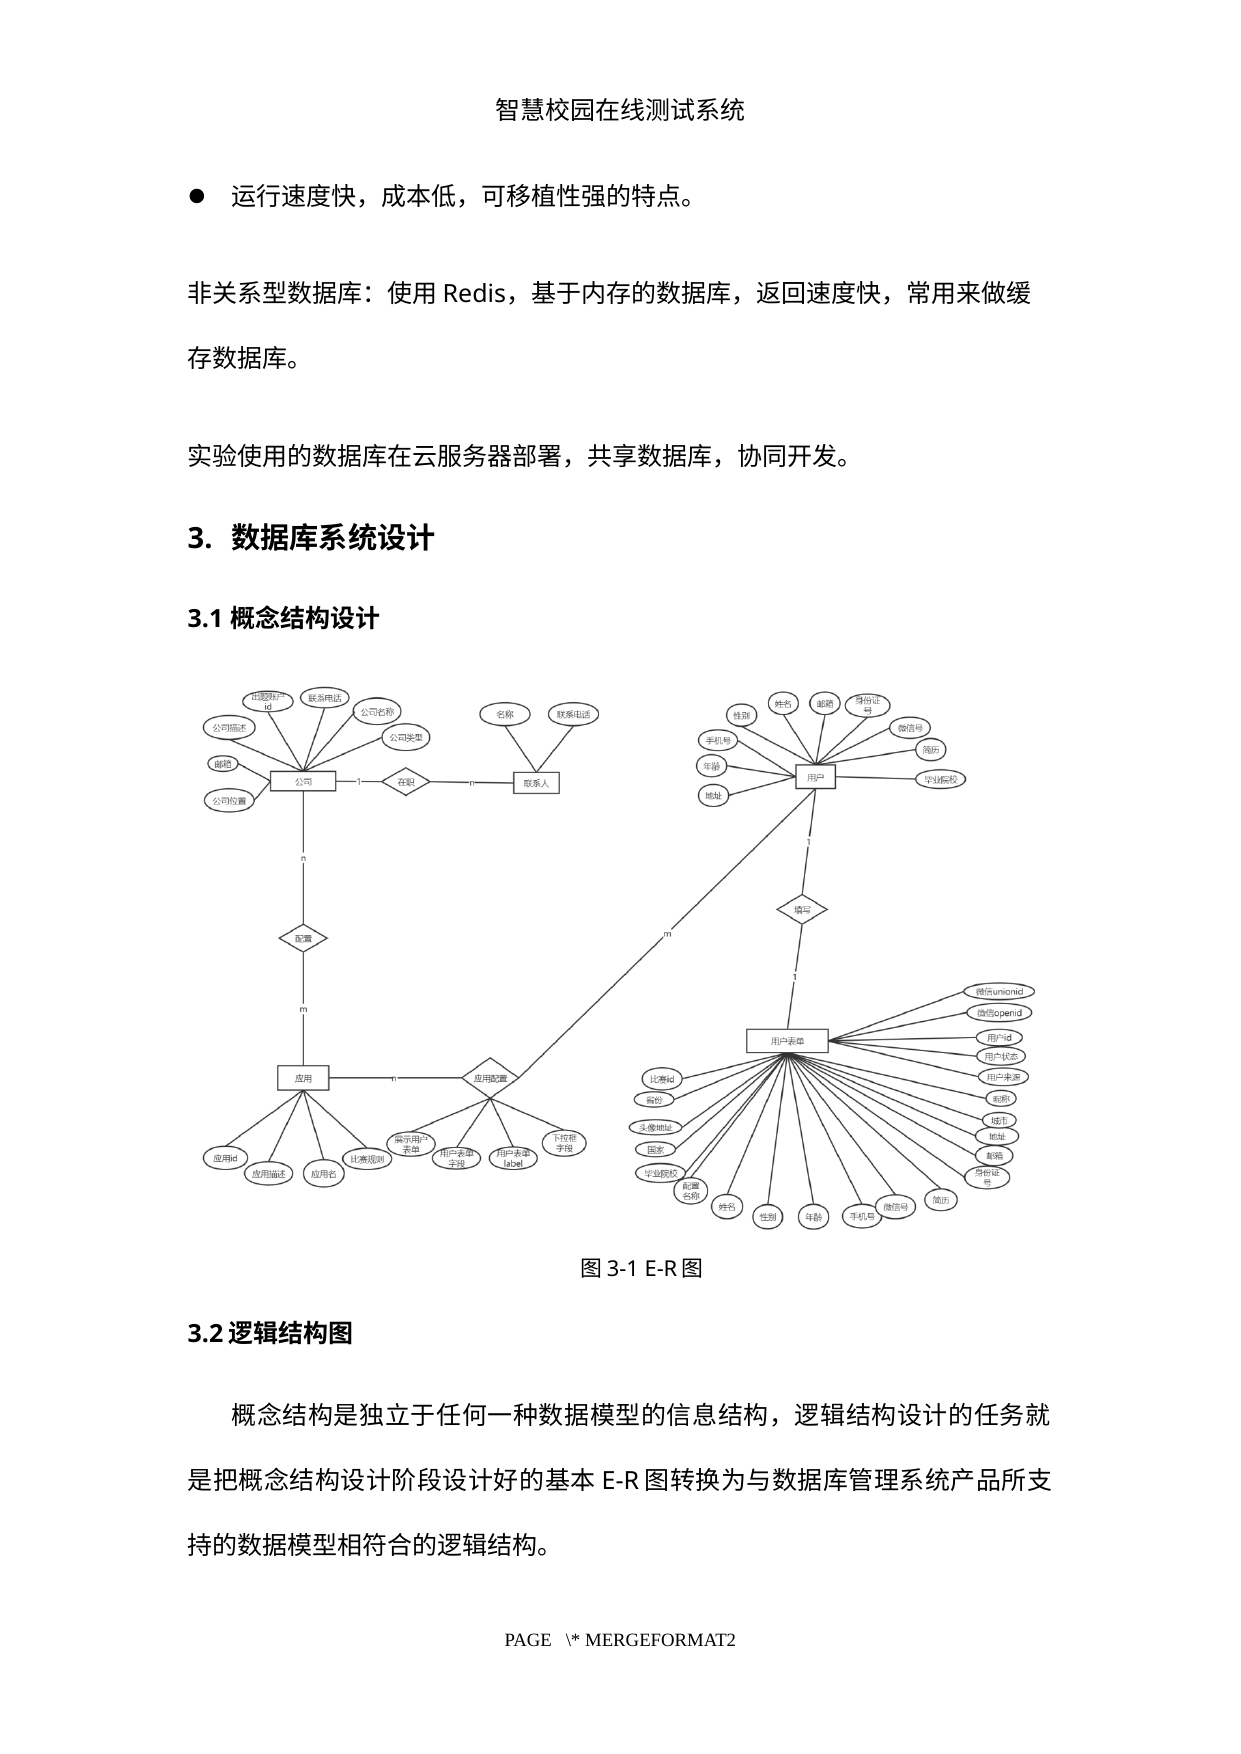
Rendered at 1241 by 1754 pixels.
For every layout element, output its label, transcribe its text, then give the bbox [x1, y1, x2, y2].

text 非关系型数据库：使用Redis，基于内存的数据库，返回速度快，常用来做缓存数据库。 [187, 259, 1053, 389]
list 运行速度快，成本低，可移植性强的特点。 [187, 162, 1053, 227]
text 实验使用的数据库在云服务器部署，共享数据库，协同开发。 [187, 422, 1053, 487]
subtitle 数据库系统设计 [187, 503, 1053, 568]
text 图3-1 E-R图 [187, 1251, 1053, 1283]
picture [187, 672, 1050, 1245]
subtitle 3.2逻辑结构图 [187, 1299, 1053, 1364]
text 概念结构是独立于任何一种数据模型的信息结构，逻辑结构设计的任务就是把概念结构设计阶段设计好的基本E-R图转换为与数据库管理系统产品所支持的数据模型相符合的逻辑结构。 [187, 1381, 1053, 1576]
subtitle 3.1 概念结构设计 [187, 584, 1053, 649]
